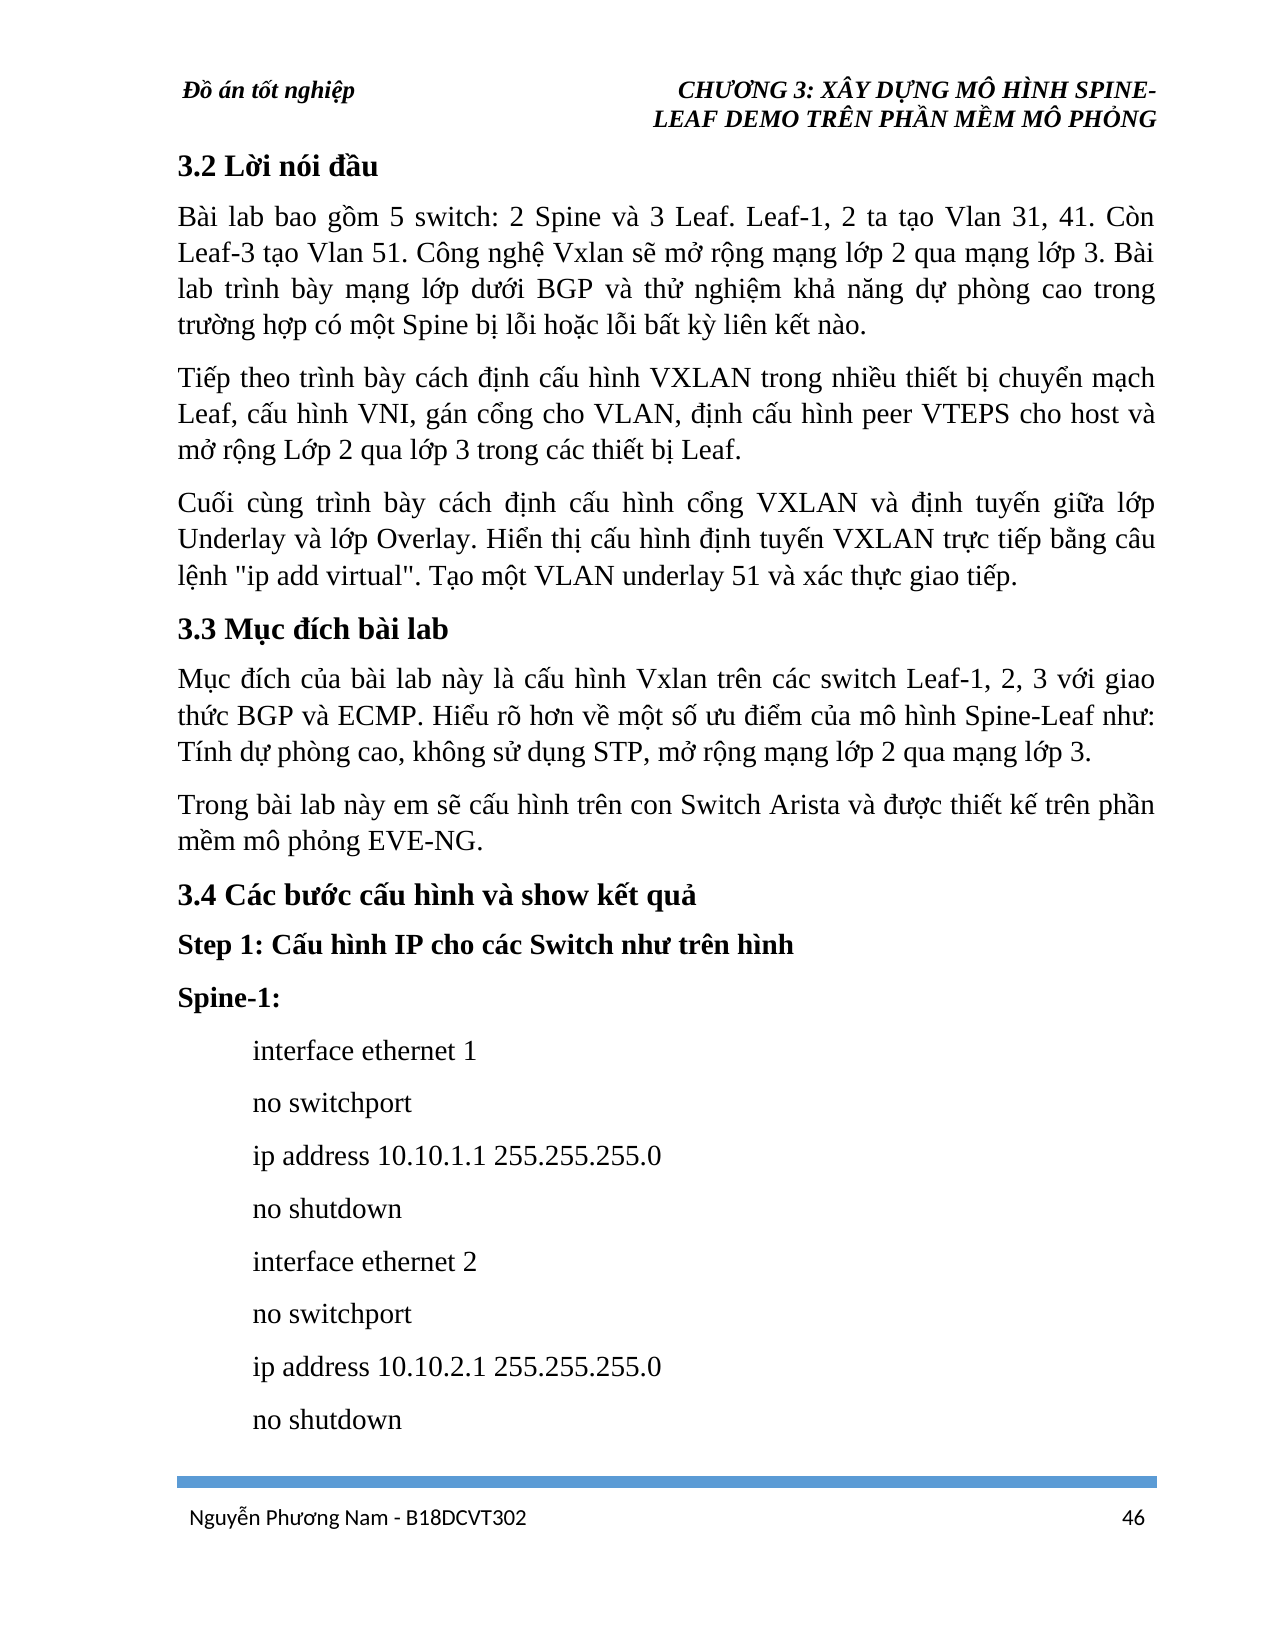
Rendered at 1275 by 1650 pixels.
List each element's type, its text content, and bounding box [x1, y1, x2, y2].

text interface ethernet 1 [177, 1033, 1157, 1066]
text no switchport [177, 1297, 1157, 1330]
text Bài lab bao gồm 5 switch: 2 Spine và 3 Leaf. Leaf-1, 2 ta tạo Vlan 31, 41. Còn Leaf-3 tạo Vlan 51. Công nghệ Vxlan sẽ mở rộng mạng lớp 2 qua mạng lớp 3. Bài lab trình bày mạng lớp dưới BGP và thử nghiệm khả năng dự phòng cao trong trường hợp có một Spine bị lỗi hoặc lỗi bất kỳ liên kết nào. [177, 199, 1157, 341]
text no switchport [177, 1085, 1157, 1119]
subtitle 3.2 Lời nói đầu [177, 148, 1157, 184]
text ip address 10.10.2.1 255.255.255.0 [177, 1349, 1157, 1383]
text Trong bài lab này em sẽ cấu hình trên con Switch Arista và được thiết kế trên phần mềm mô phỏng EVE-NG. [177, 787, 1157, 856]
text Spine-1: [177, 980, 1157, 1013]
text Step 1: Cấu hình IP cho các Switch như trên hình [177, 927, 1157, 961]
text Tiếp theo trình bày cách định cấu hình VXLAN trong nhiều thiết bị chuyển mạch Leaf, cấu hình VNI, gán cổng cho VLAN, định cấu hình peer VTEPS cho host và mở rộng Lớp 2 qua lớp 3 trong các thiết bị Leaf. [177, 360, 1157, 466]
subtitle 3.4 Các bước cấu hình và show kết quả [177, 876, 1157, 912]
text Cuối cùng trình bày cách định cấu hình cổng VXLAN và định tuyến giữa lớp Underlay và lớp Overlay. Hiển thị cấu hình định tuyến VXLAN trực tiếp bằng câu lệnh "ip add virtual". Tạo một VLAN underlay 51 và xác thực giao tiếp. [177, 485, 1157, 591]
text Mục đích của bài lab này là cấu hình Vxlan trên các switch Leaf-1, 2, 3 với giao thức BGP và ECMP. Hiểu rõ hơn về một số ưu điểm của mô hình Spine-Leaf như: Tính dự phòng cao, không sử dụng STP, mở rộng mạng lớp 2 qua mạng lớp 3. [177, 662, 1157, 767]
text no shutdown [177, 1402, 1157, 1436]
text ip address 10.10.1.1 255.255.255.0 [177, 1138, 1157, 1172]
text interface ethernet 2 [177, 1244, 1157, 1277]
subtitle 3.3 Mục đích bài lab [177, 610, 1157, 646]
text no shutdown [177, 1191, 1157, 1224]
